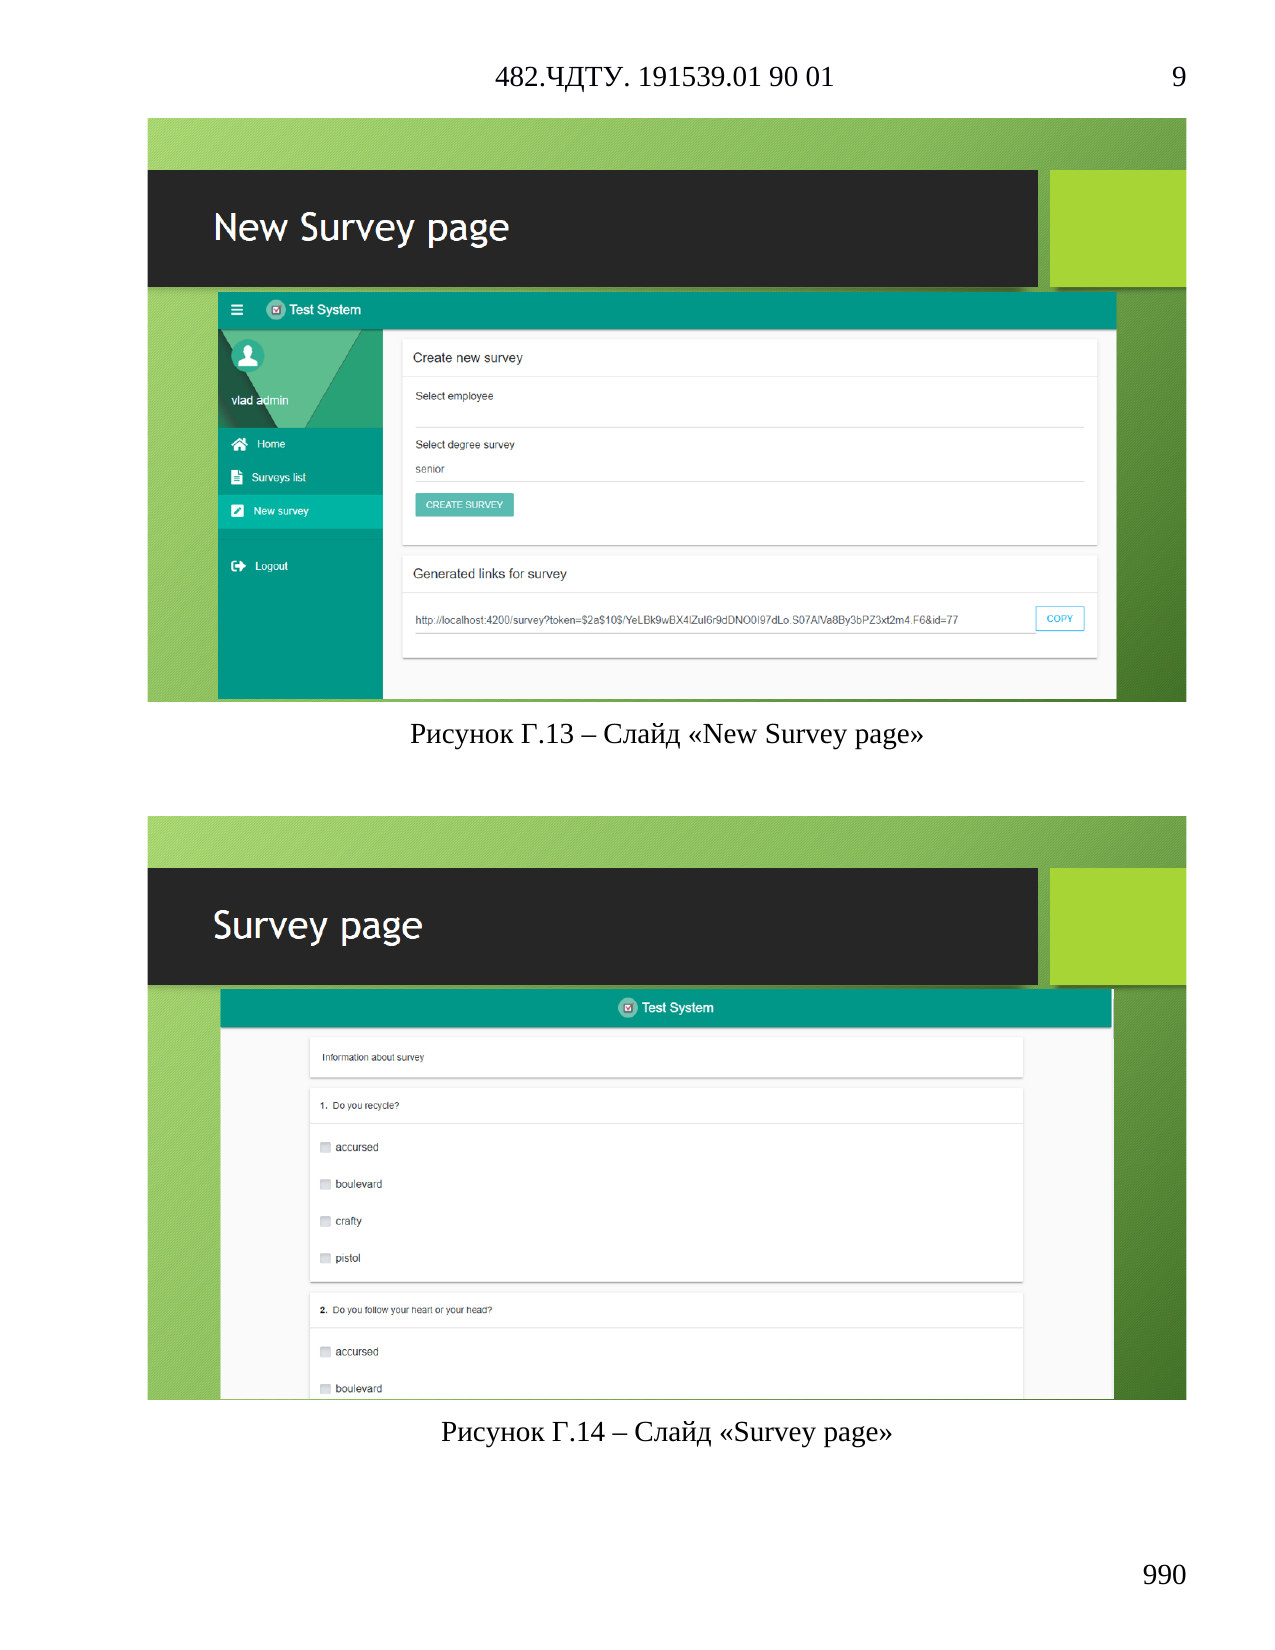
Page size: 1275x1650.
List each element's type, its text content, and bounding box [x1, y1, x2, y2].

text Рисунок Г.13 – Слайд «New Survey page» [148, 716, 1186, 749]
picture [147, 816, 1187, 1400]
picture [147, 118, 1187, 702]
text Рисунок Г.14 – Слайд «Survey page» [148, 1414, 1186, 1447]
